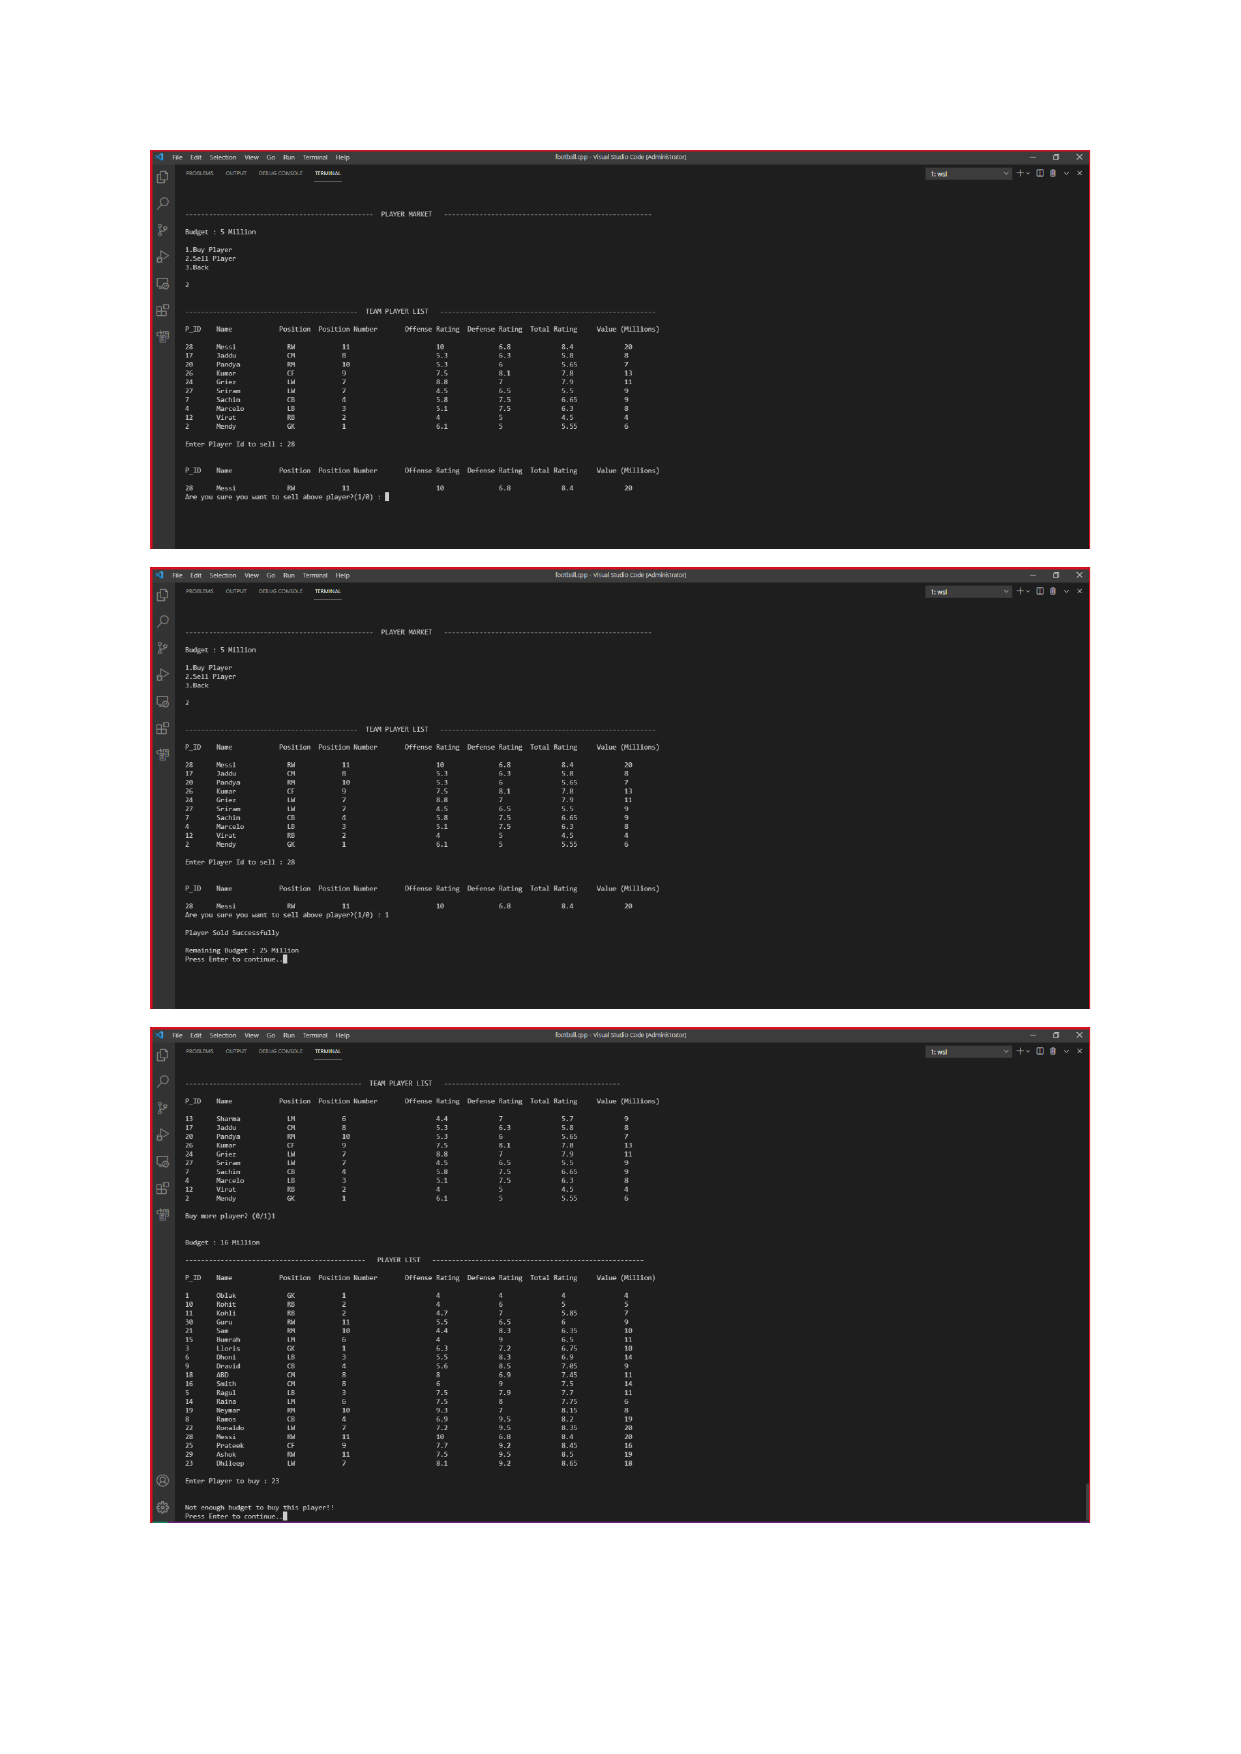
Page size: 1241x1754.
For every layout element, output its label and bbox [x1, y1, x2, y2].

picture [150, 1027, 1091, 1523]
picture [150, 150, 1091, 549]
picture [150, 567, 1091, 1009]
